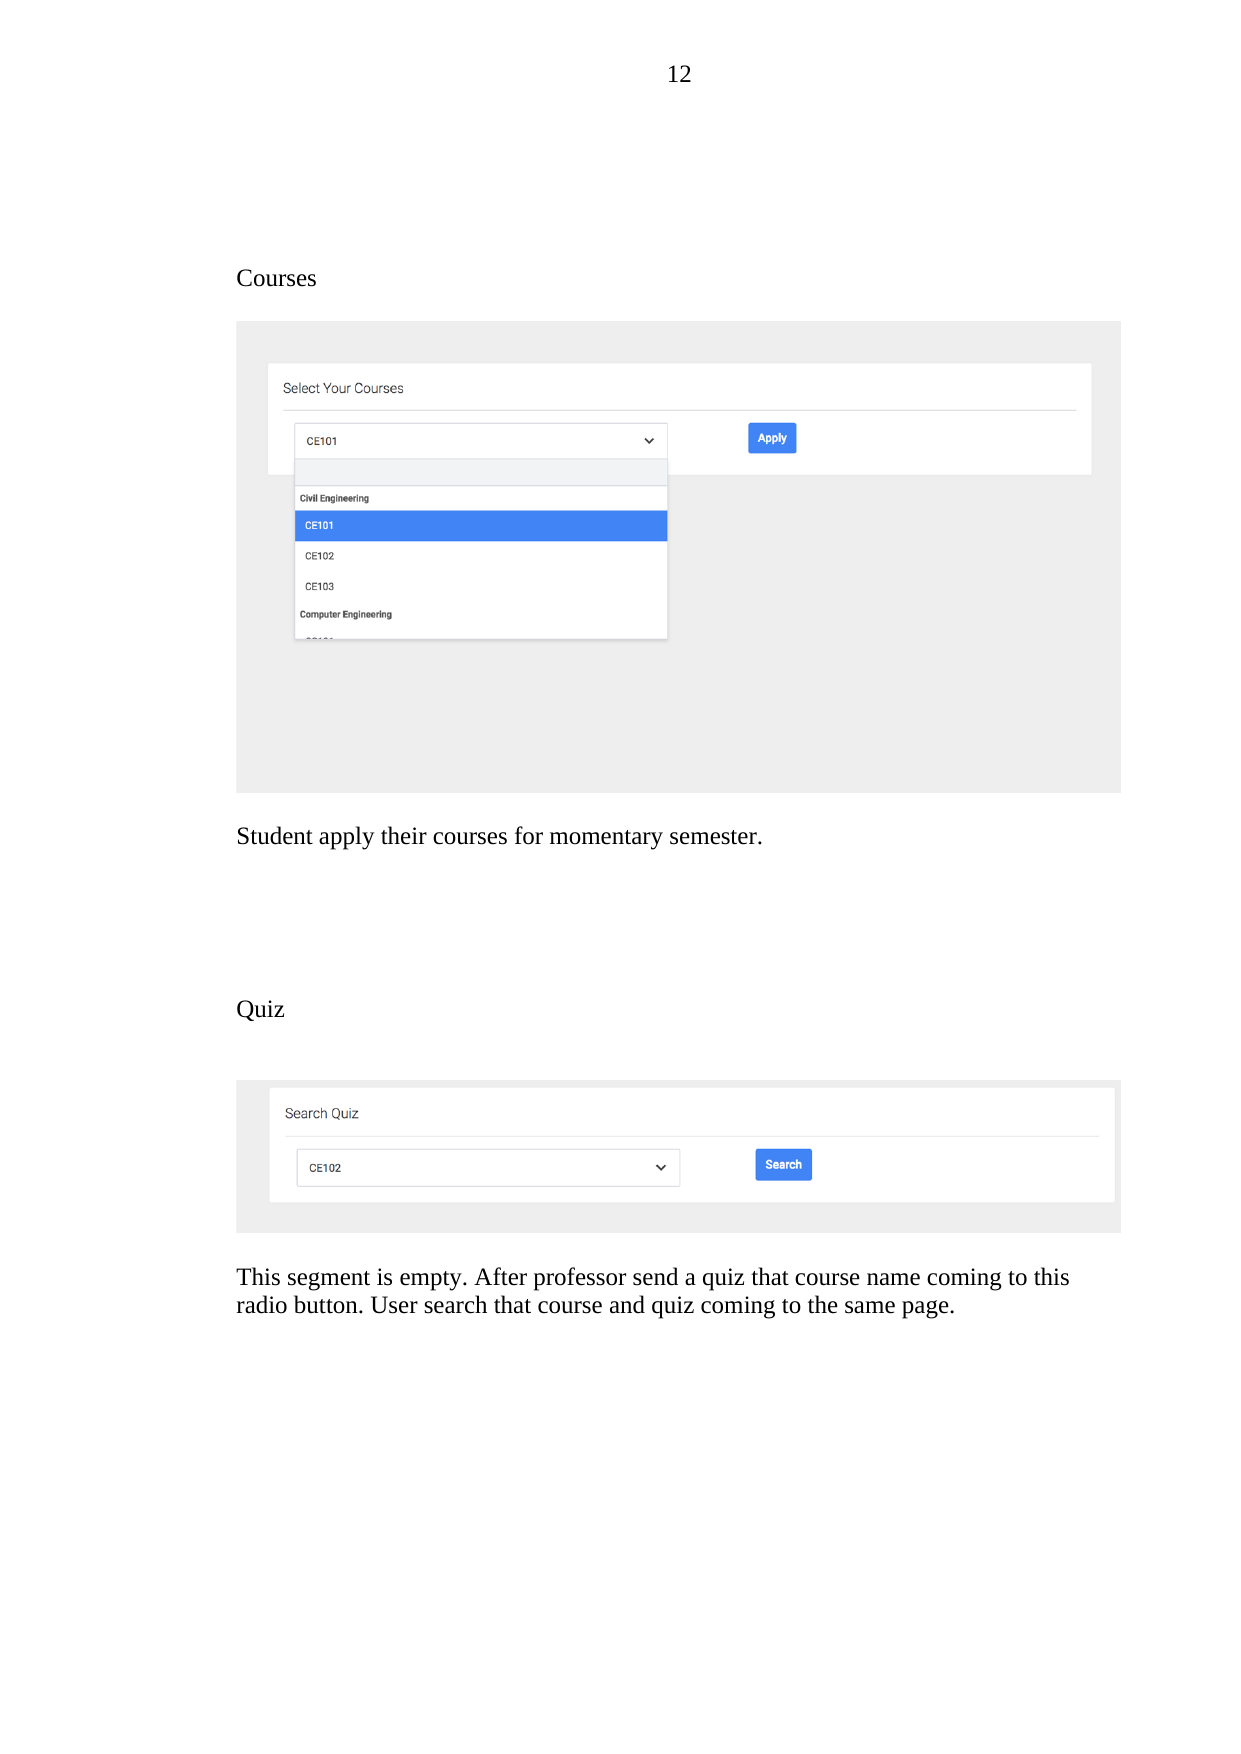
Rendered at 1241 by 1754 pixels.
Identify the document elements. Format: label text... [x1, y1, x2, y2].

text This segment is empty. After professor send a quiz that course name coming to this radio button. User search that course and quiz coming to the same page. [236, 1262, 1122, 1319]
picture [236, 1080, 1121, 1233]
text Student apply their courses for momentary semester. [236, 821, 1122, 850]
picture [236, 321, 1121, 793]
text Courses [236, 263, 1122, 292]
text Quiz [236, 994, 1122, 1023]
